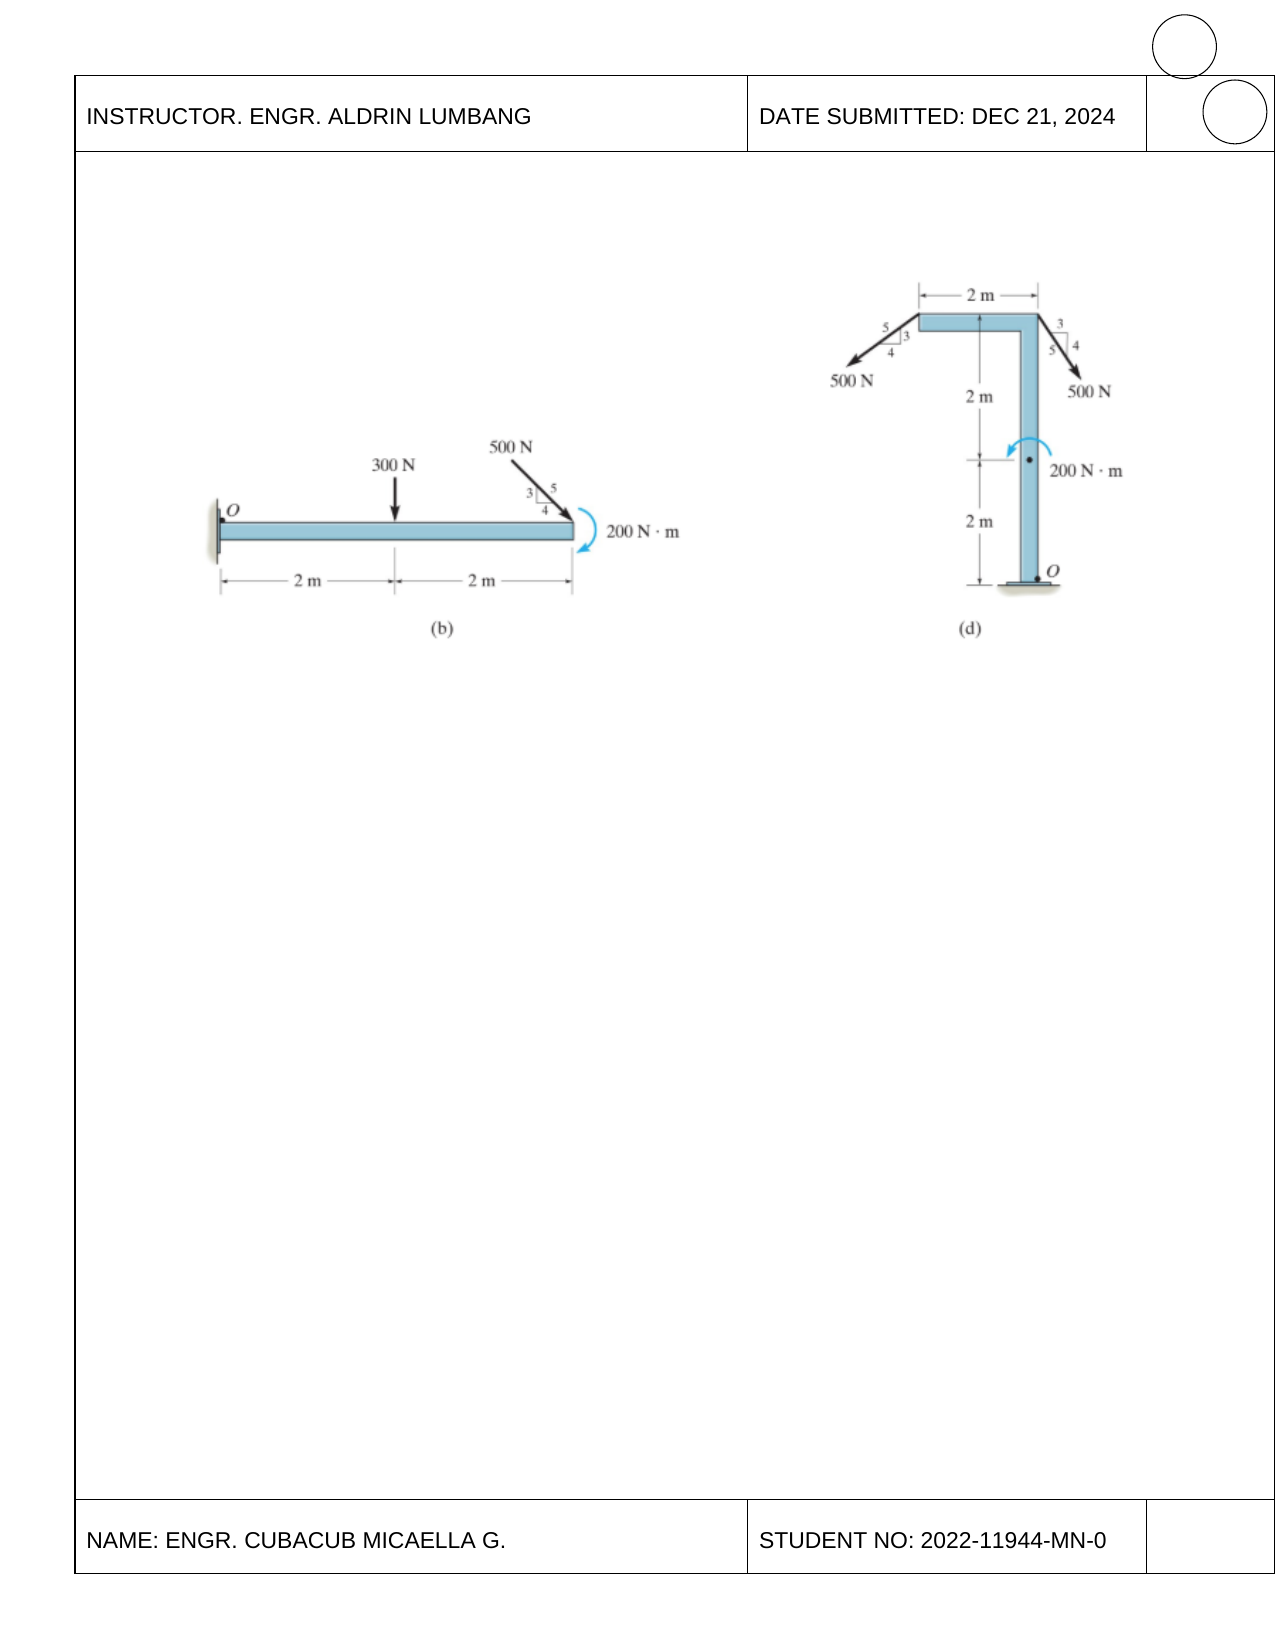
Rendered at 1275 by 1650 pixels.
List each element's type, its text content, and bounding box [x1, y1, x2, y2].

table_cell [1147, 76, 1274, 151]
picture [182, 248, 1146, 653]
table_cell NAME: ENGR. CUBACUB MICAELLA G. [76, 1500, 747, 1572]
table_cell [1147, 1500, 1274, 1572]
table_cell INSTRUCTOR. ENGR. ALDRIN LUMBANG [76, 76, 747, 151]
table_cell DATE SUBMITTED: DEC 21, 2024 [748, 76, 1146, 151]
table_cell [76, 152, 1274, 1499]
table_cell STUDENT NO: 2022-11944-MN-0 [748, 1500, 1146, 1572]
